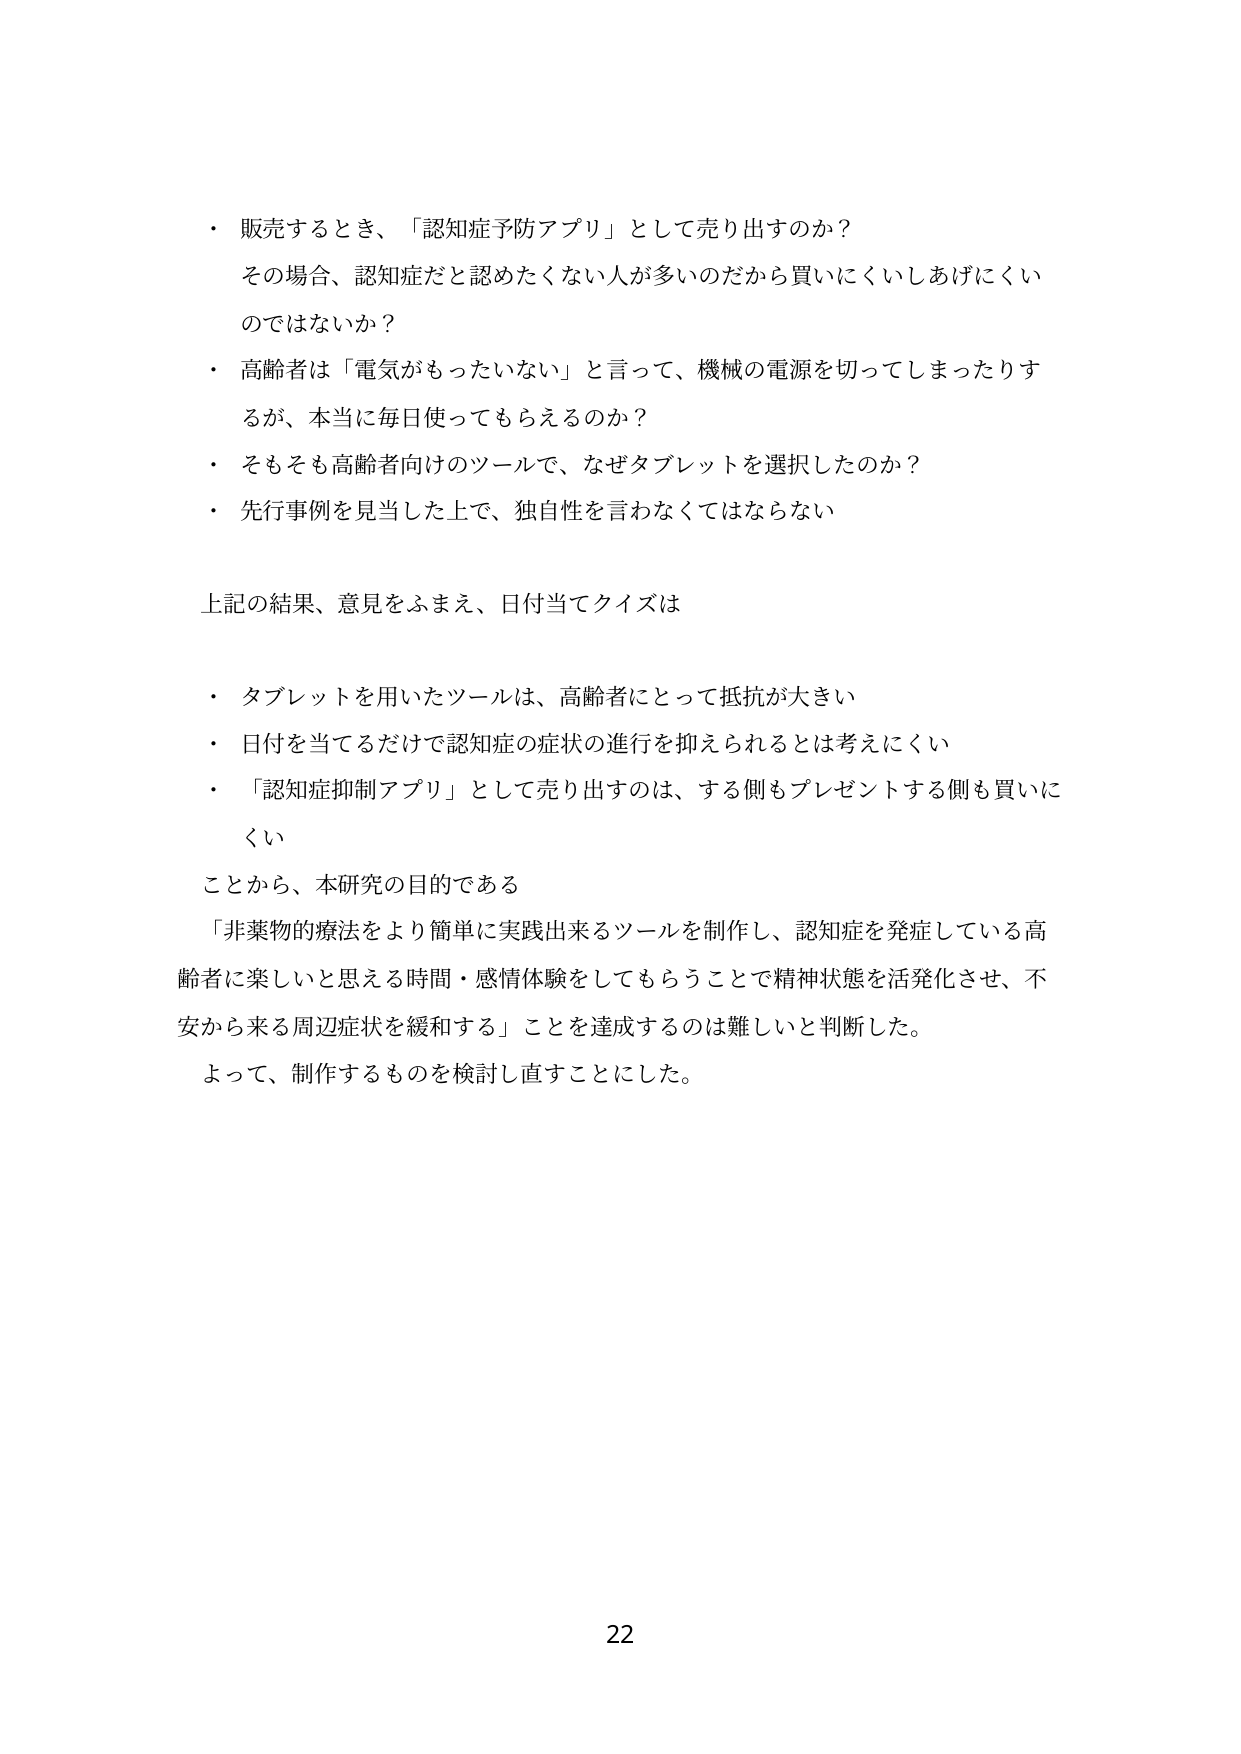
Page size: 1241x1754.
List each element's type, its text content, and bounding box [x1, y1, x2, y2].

list 先行事例を見当した上で、独自性を言わなくてはならない [202, 489, 1063, 531]
list 販売するとき、「認知症予防アプリ」として売り出すのか？ [202, 207, 1063, 248]
text よって、制作するものを検討し直すことにした。 [177, 1051, 1063, 1093]
list その場合、認知症だと認めたくない人が多いのだから買いにくいしあげにくいのではないか？ [240, 253, 1063, 343]
list タブレットを用いたツールは、高齢者にとって抵抗が大きい [202, 675, 1063, 716]
text 「非薬物的療法をより簡単に実践出来るツールを制作し、認知症を発症している高齢者に楽しいと思える時間・感情体験をしてもらうことで精神状態を活発化させ、不安から来る周辺症状を緩和する」ことを達成するのは難しいと判断した。 [177, 909, 1063, 1046]
list 高齢者は「電気がもったいない」と言って、機械の電源を切ってしまったりするが、本当に毎日使ってもらえるのか？ [202, 348, 1063, 437]
list そもそも高齢者向けのツールで、なぜタブレットを選択したのか？ [202, 442, 1063, 484]
list 日付を当てるだけで認知症の症状の進行を抑えられるとは考えにくい [202, 721, 1063, 763]
text ことから、本研究の目的である [177, 862, 1063, 904]
list 「認知症抑制アプリ」として売り出すのは、する側もプレゼントする側も買いにくい [202, 768, 1063, 857]
text 上記の結果、意見をふまえ、日付当てクイズは [177, 582, 1063, 623]
